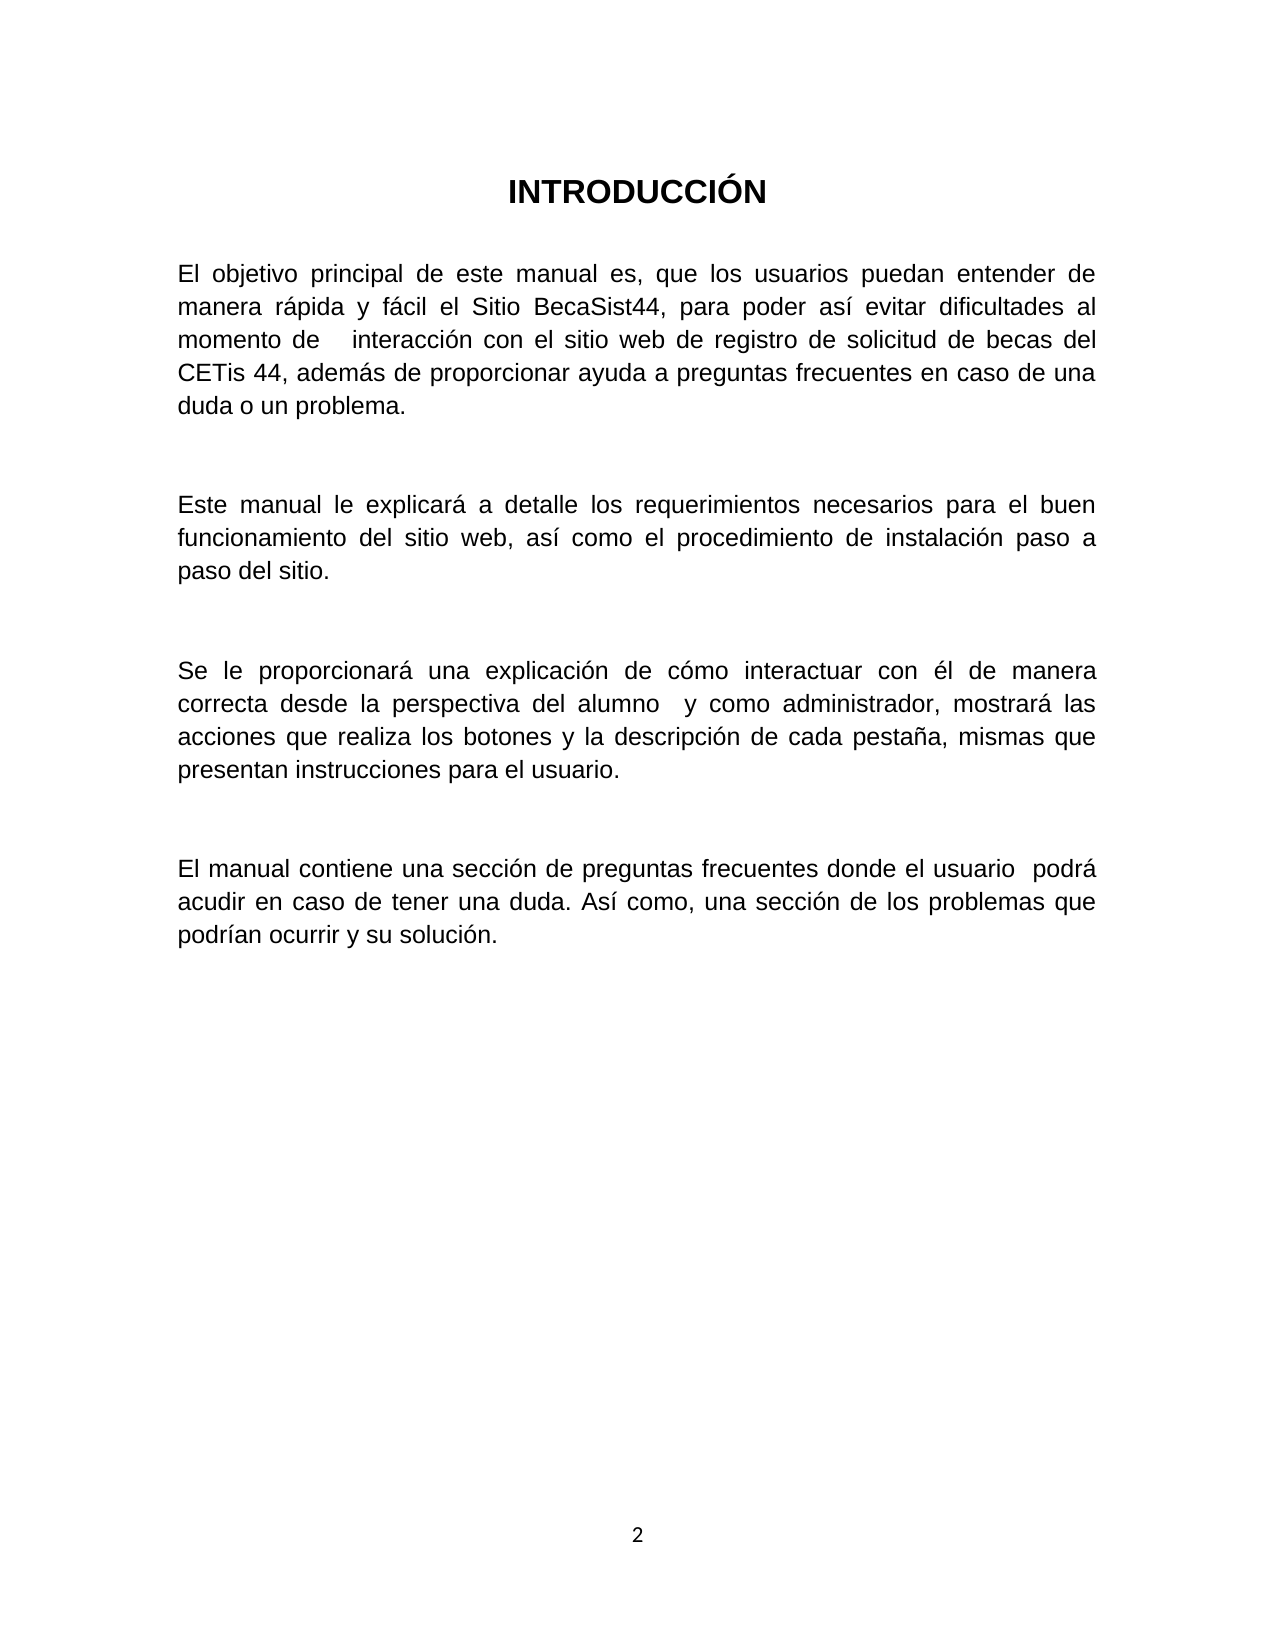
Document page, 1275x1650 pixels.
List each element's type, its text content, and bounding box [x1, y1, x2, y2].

text Se le proporcionará una explicación de cómo interactuar con él de manera correcta desde la perspectiva del alumno y como administrador, mostrará las acciones que realiza los botones y la descripción de cada pestaña, mismas que presentan instrucciones para el usuario. [177, 656, 1098, 783]
text El manual contiene una sección de preguntas frecuentes donde el usuario podrá acudir en caso de tener una duda. Así como, una sección de los problemas que podrían ocurrir y su solución. [177, 854, 1098, 949]
text El objetivo principal de este manual es, que los usuarios puedan entender de manera rápida y fácil el Sitio BecaSist44, para poder así evitar dificultades al momento de interacción con el sitio web de registro de solicitud de becas del CETis 44, además de proporcionar ayuda a preguntas frecuentes en caso de una duda o un problema. [177, 259, 1098, 419]
subtitle INTRODUCCIÓN [177, 173, 1098, 211]
text Este manual le explicará a detalle los requerimientos necesarios para el buen funcionamiento del sitio web, así como el procedimiento de instalación paso a paso del sitio. [177, 490, 1098, 585]
